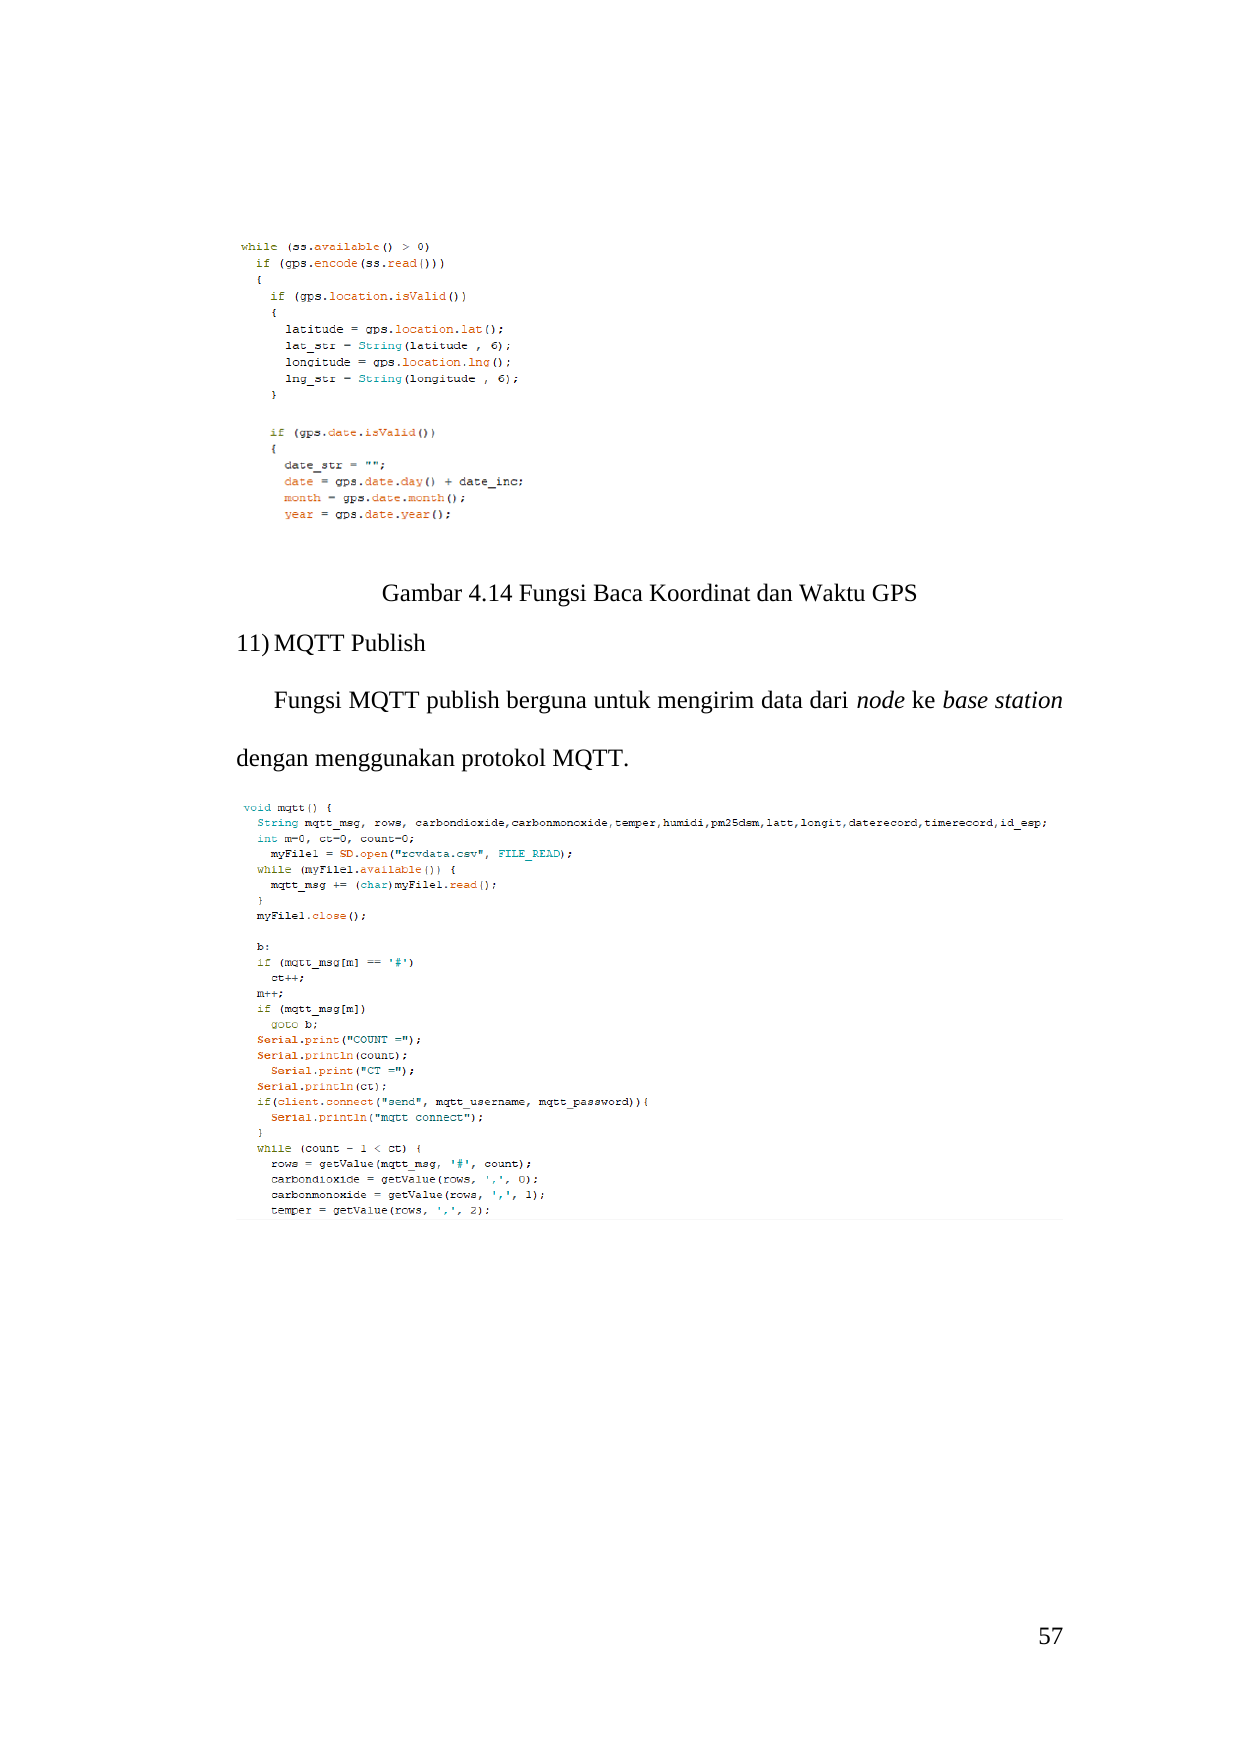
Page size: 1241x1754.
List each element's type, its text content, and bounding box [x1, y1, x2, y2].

text Fungsi MQTT publish berguna untuk mengirim data dari node ke base station dengan menggunakan protokol MQTT. [236, 686, 1063, 772]
list MQTT Publish [236, 628, 1063, 657]
picture [236, 800, 1063, 1220]
picture [236, 236, 563, 529]
